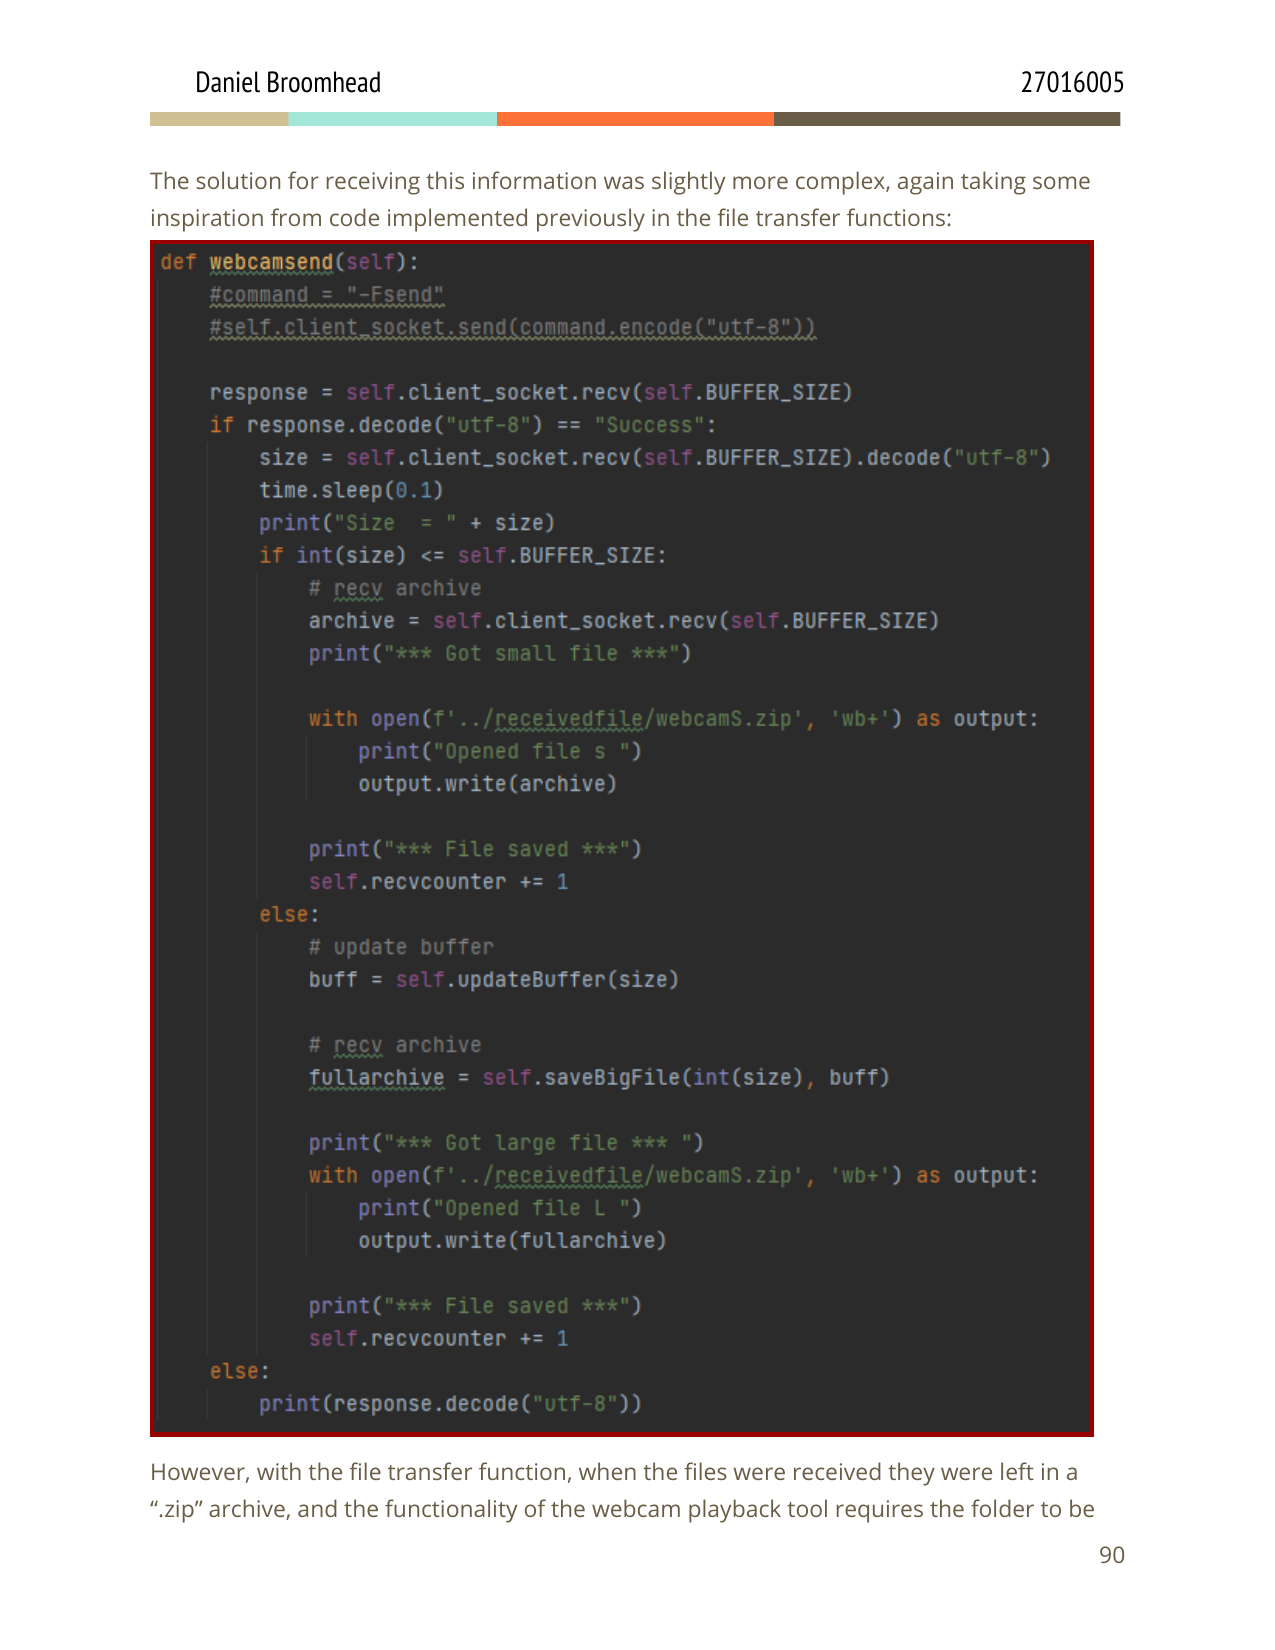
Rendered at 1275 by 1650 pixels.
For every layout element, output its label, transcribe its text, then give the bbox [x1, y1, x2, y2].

picture [150, 112, 1121, 126]
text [150, 1455, 1125, 1524]
picture [154, 244, 1089, 1432]
